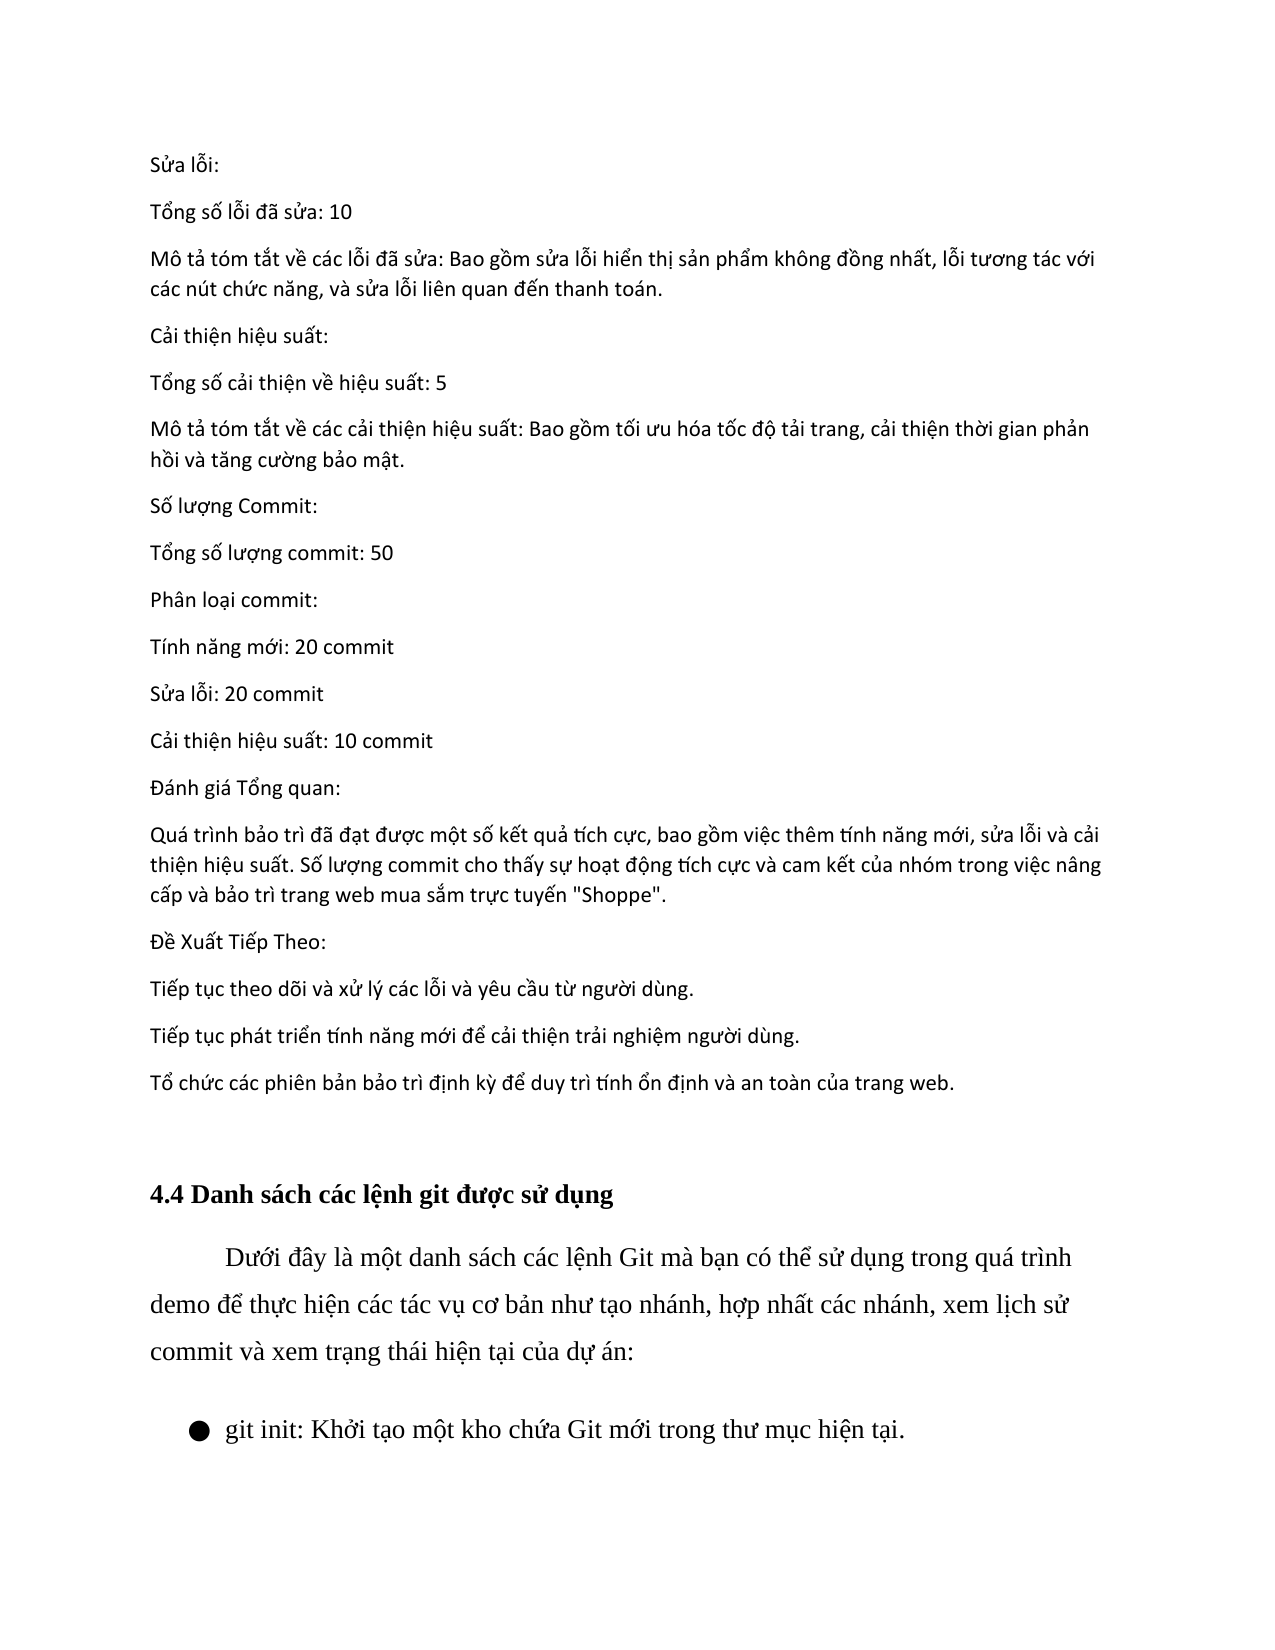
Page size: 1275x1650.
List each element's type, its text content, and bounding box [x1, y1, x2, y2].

text Cải thiện hiệu suất: [150, 321, 1125, 349]
text Tiếp tục phát triển tính năng mới để cải thiện trải nghiệm người dùng. [150, 1021, 1125, 1049]
text 4.4 Danh sách các lệnh git được sử dụng [150, 1178, 1125, 1209]
text Dưới đây là một danh sách các lệnh Git mà bạn có thể sử dụng trong quá trình demo để thực hiện các tác vụ cơ bản như tạo nhánh, hợp nhất các nhánh, xem lịch sử commit và xem trạng thái hiện tại của dự án: [150, 1241, 1125, 1366]
text Phân loại commit: [150, 585, 1125, 613]
text Tổng số cải thiện về hiệu suất: 5 [150, 368, 1125, 396]
text Tiếp tục theo dõi và xử lý các lỗi và yêu cầu từ người dùng. [150, 974, 1125, 1002]
text Sửa lỗi: [150, 150, 1125, 178]
text Tổng số lượng commit: 50 [150, 538, 1125, 567]
text Tính năng mới: 20 commit [150, 632, 1125, 660]
text Sửa lỗi: 20 commit [150, 679, 1125, 707]
text Tổng số lỗi đã sửa: 10 [150, 197, 1125, 225]
text Đánh giá Tổng quan: [150, 773, 1125, 801]
text Mô tả tóm tắt về các lỗi đã sửa: Bao gồm sửa lỗi hiển thị sản phẩm không đồng nhất, lỗi tương tác với các nút chức năng, và sửa lỗi liên quan đến thanh toán. [150, 244, 1125, 302]
text Số lượng Commit: [150, 492, 1125, 520]
text Tổ chức các phiên bản bảo trì định kỳ để duy trì tính ổn định và an toàn của trang web. [150, 1068, 1125, 1096]
text Cải thiện hiệu suất: 10 commit [150, 726, 1125, 754]
text Mô tả tóm tắt về các cải thiện hiệu suất: Bao gồm tối ưu hóa tốc độ tải trang, cải thiện thời gian phản hồi và tăng cường bảo mật. [150, 414, 1125, 473]
list git init: Khởi tạo một kho chứa Git mới trong thư mục hiện tại. [187, 1398, 1125, 1453]
text Quá trình bảo trì đã đạt được một số kết quả tích cực, bao gồm việc thêm tính năng mới, sửa lỗi và cải thiện hiệu suất. Số lượng commit cho thấy sự hoạt động tích cực và cam kết của nhóm trong việc nâng cấp và bảo trì trang web mua sắm trực tuyến "Shoppe". [150, 820, 1125, 908]
text Đề Xuất Tiếp Theo: [150, 927, 1125, 955]
